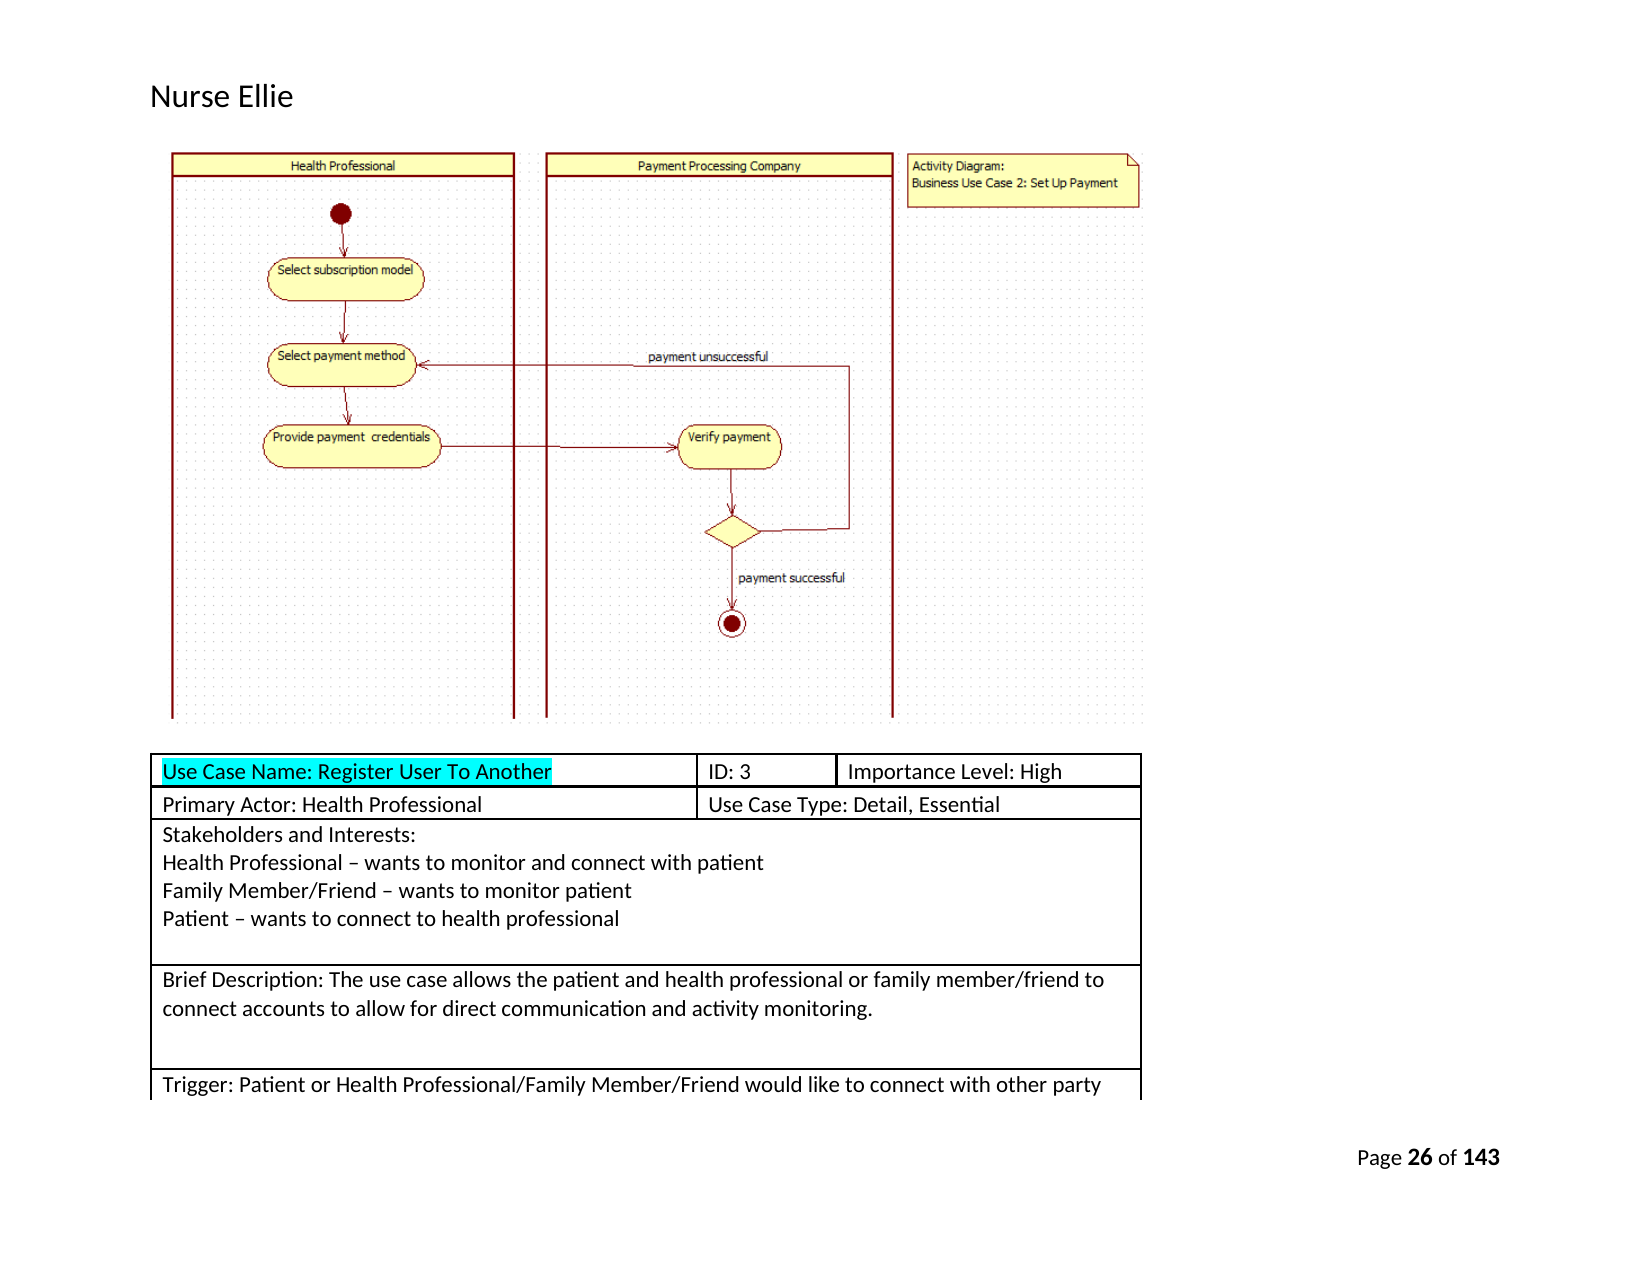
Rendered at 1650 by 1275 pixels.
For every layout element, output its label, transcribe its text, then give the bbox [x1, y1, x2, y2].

table_cell Trigger: Patient or Health Professional/Family Member/Friend would like to connect with other party [152, 1070, 1140, 1099]
table_cell Use Case Type: Detail, Essential [698, 788, 1140, 818]
table_header Importance Level: High [838, 755, 1140, 785]
table_cell Brief Description: The use case allows the patient and health professional or family member/friend to connect accounts to allow for direct communication and activity monitoring. [152, 966, 1140, 1068]
table_cell Primary Actor: Health Professional [152, 788, 696, 818]
table_header ID: 3 [698, 755, 835, 785]
table_header Use Case Name: Register User To Another [152, 755, 696, 785]
table_cell Stakeholders and Interests: Health Professional – wants to monitor and connect with patient Family Member/Friend – wants to monitor patient Patient – wants to connect to health professional [152, 820, 1140, 963]
